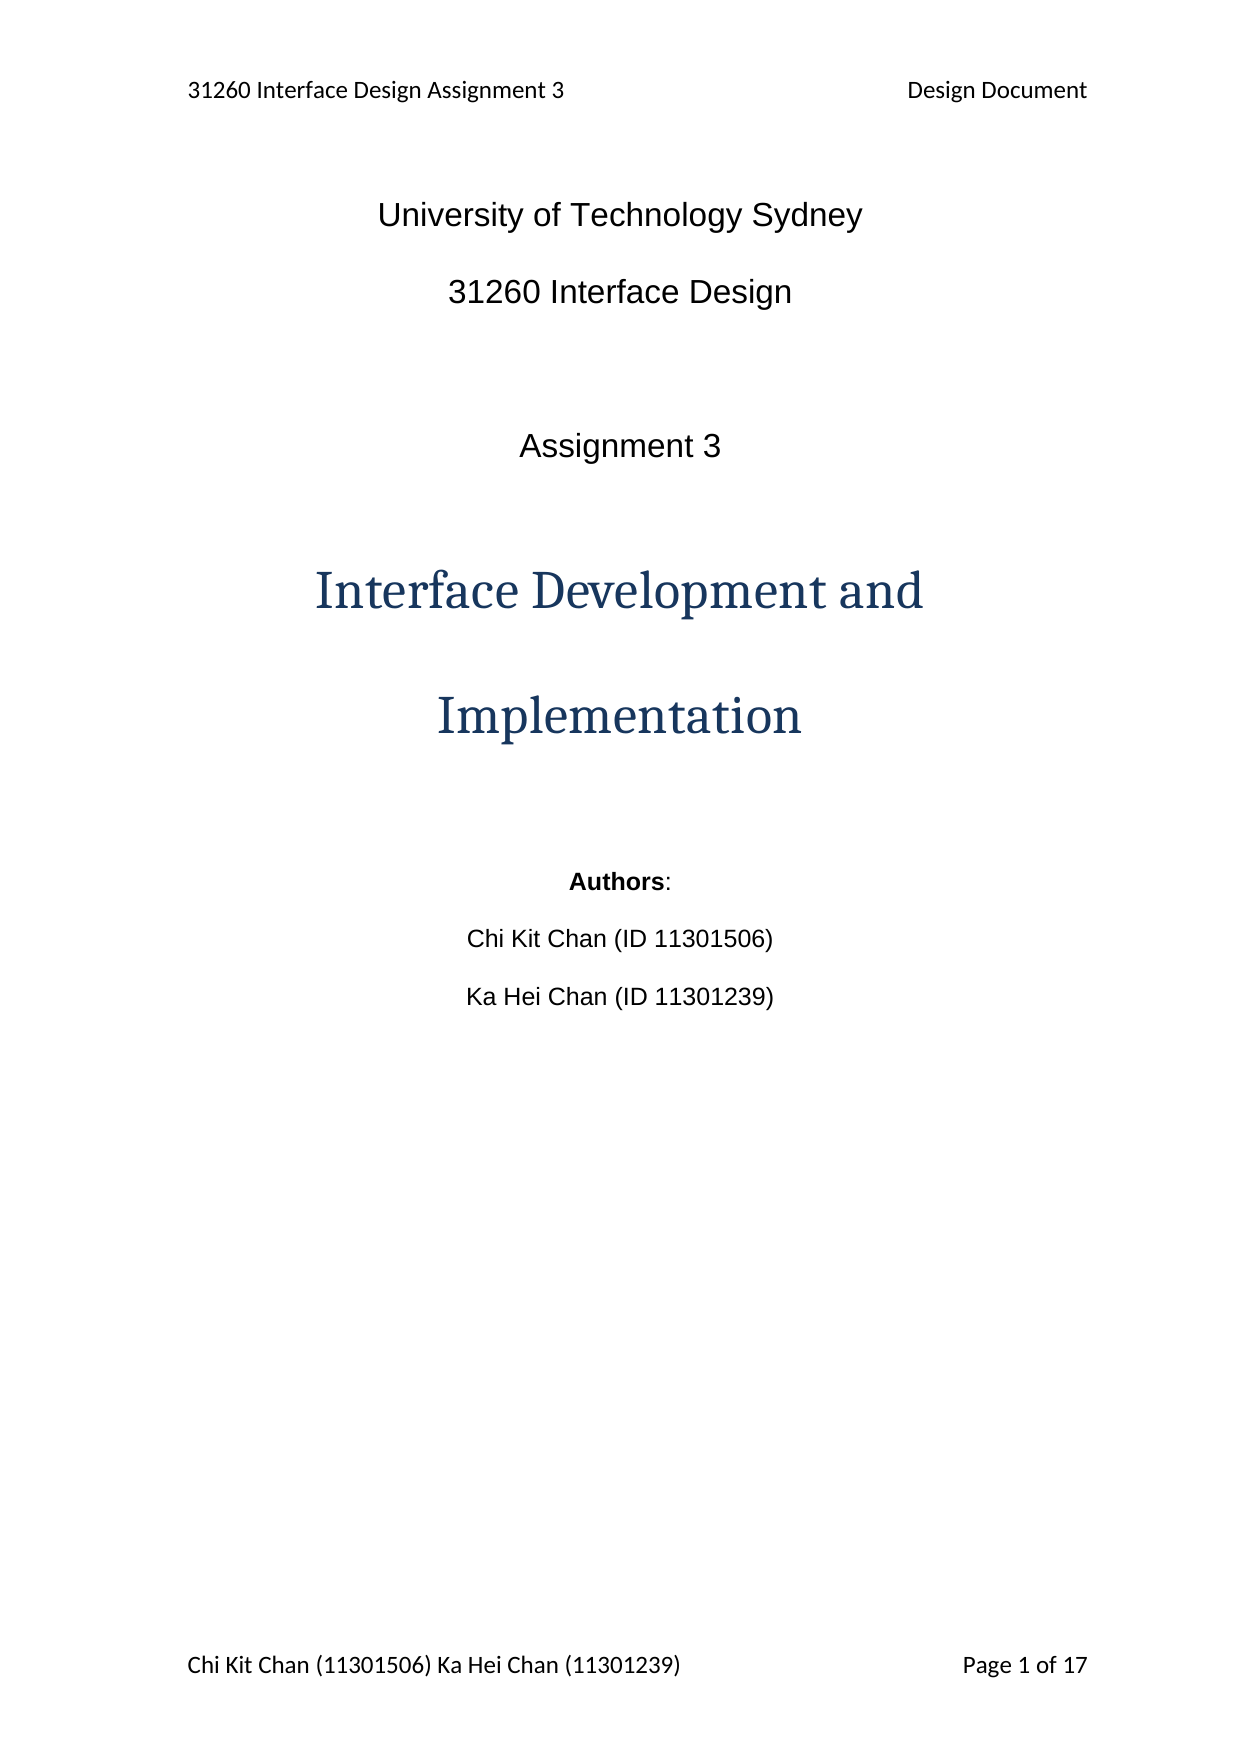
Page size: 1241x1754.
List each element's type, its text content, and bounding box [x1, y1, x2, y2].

text Ka Hei Chan (ID 11301239) [187, 982, 1053, 1010]
text Assignment 3 [187, 426, 1053, 464]
text Authors: [187, 867, 1053, 895]
text University of Technology Sydney [187, 195, 1053, 233]
text Interface Development and Implementation [187, 560, 1053, 747]
text 31260 Interface Design [187, 272, 1053, 310]
text Chi Kit Chan (ID 11301506) [187, 924, 1053, 953]
